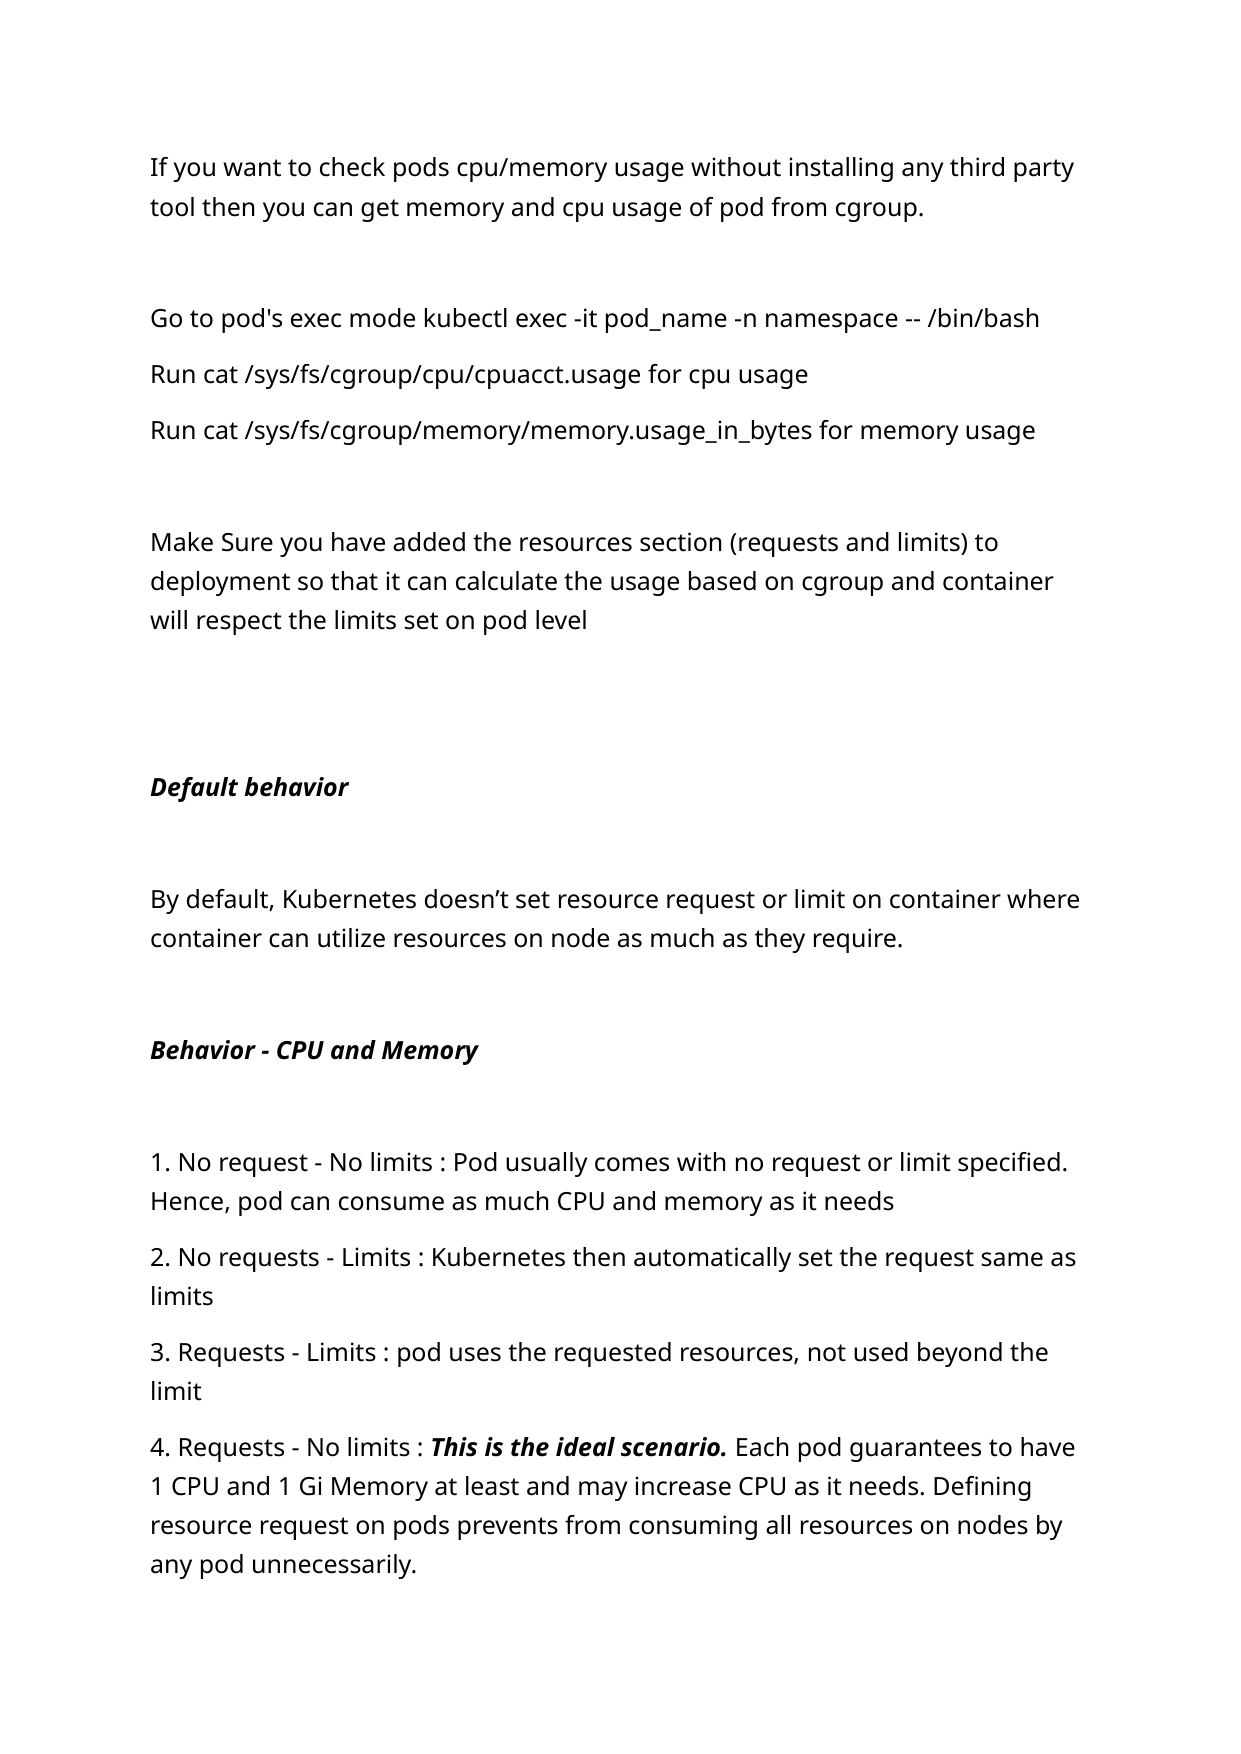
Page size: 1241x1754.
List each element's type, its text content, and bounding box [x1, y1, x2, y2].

text If you want to check pods cpu/memory usage without installing any third party tool then you can get memory and cpu usage of pod from cgroup. [150, 150, 1090, 223]
text Behavior - CPU and Memory [150, 1032, 1090, 1067]
text 2. No requests - Limits : Kubernetes then automatically set the request same as limits [150, 1239, 1090, 1312]
text By default, Kubernetes doesn’t set resource request or limit on container where container can utilize resources on node as much as they require. [150, 882, 1090, 955]
text Run cat /sys/fs/cgroup/memory/memory.usage_in_bytes for memory usage [150, 412, 1090, 447]
text 4. Requests - No limits : This is the ideal scenario. Each pod guarantees to have 1 CPU and 1 Gi Memory at least and may increase CPU as it needs. Defining resource request on pods prevents from consuming all resources on nodes by any pod unnecessarily. [150, 1429, 1090, 1581]
text 1. No request - No limits : Pod usually comes with no request or limit specified. Hence, pod can consume as much CPU and memory as it needs [150, 1144, 1090, 1217]
text 3. Requests - Limits : pod uses the requested resources, not used beyond the limit [150, 1334, 1090, 1407]
text Make Sure you have added the resources section (requests and limits) to deployment so that it can calculate the usage based on cgroup and container will respect the limits set on pod level [150, 524, 1090, 637]
text Default behavior [150, 770, 1090, 804]
text Go to pod's exec mode kubectl exec -it pod_name -n namespace -- /bin/bash [150, 301, 1090, 335]
text Run cat /sys/fs/cgroup/cpu/cpuacct.usage for cpu usage [150, 357, 1090, 391]
